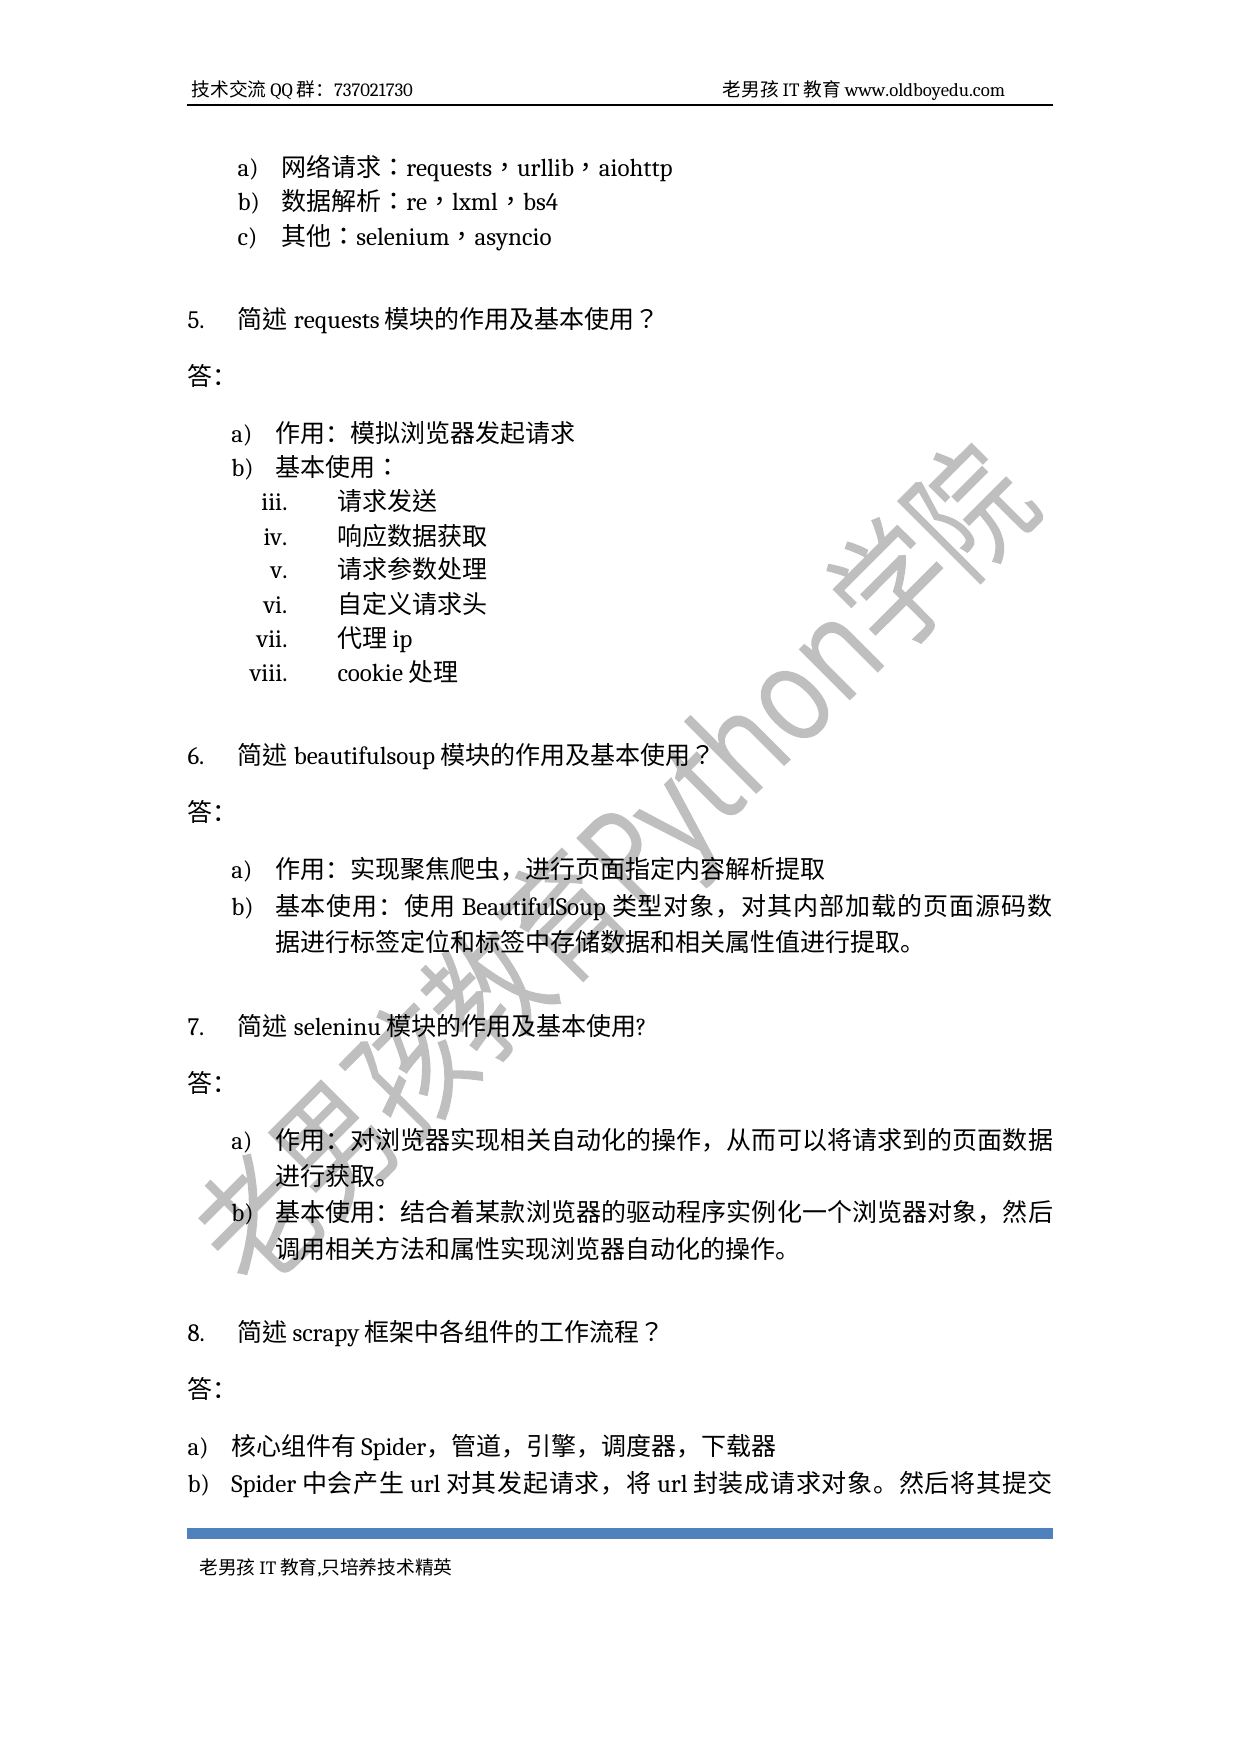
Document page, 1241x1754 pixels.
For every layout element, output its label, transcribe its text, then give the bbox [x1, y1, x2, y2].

list 作用：对浏览器实现相关自动化的操作，从而可以将请求到的页面数据进行获取。 [231, 1120, 1053, 1193]
list 网络请求：requests，urllib，aiohttp [237, 150, 1053, 184]
list 作用：模拟浏览器发起请求 [231, 414, 1053, 450]
list 简述 requests模块的作用及基本使用？ [187, 302, 1053, 336]
list 作用：实现聚焦爬虫，进行页面指定内容解析提取 [231, 850, 1053, 886]
list 基本使用： [231, 450, 1053, 484]
text 答： [187, 1370, 1053, 1406]
list 请求参数处理 [287, 552, 1053, 586]
list 简述 seleninu模块的作用及基本使用? [187, 1008, 1053, 1042]
text 答： [187, 1063, 1053, 1099]
list 核心组件有Spider，管道，引擎，调度器，下载器 [187, 1427, 1053, 1463]
list 数据解析：re，lxml，bs4 [237, 184, 1053, 218]
list 自定义请求头 [287, 586, 1053, 620]
list 基本使用：使用BeautifulSoup类型对象，对其内部加载的页面源码数据进行标签定位和标签中存储数据和相关属性值进行提取。 [231, 886, 1053, 959]
list 代理ip [287, 620, 1053, 654]
list 其他：selenium，asyncio [237, 218, 1053, 252]
text 答： [187, 793, 1053, 829]
list 响应数据获取 [287, 518, 1053, 552]
list 简述scrapy框架中各组件的工作流程？ [187, 1315, 1053, 1349]
list 简述 beautifulsoup模块的作用及基本使用？ [187, 738, 1053, 772]
list 基本使用：结合着某款浏览器的驱动程序实例化一个浏览器对象，然后调用相关方法和属性实现浏览器自动化的操作。 [231, 1193, 1053, 1265]
list cookie处理 [287, 654, 1053, 688]
text 答： [187, 357, 1053, 393]
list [187, 1463, 1053, 1499]
list 请求发送 [287, 484, 1053, 518]
